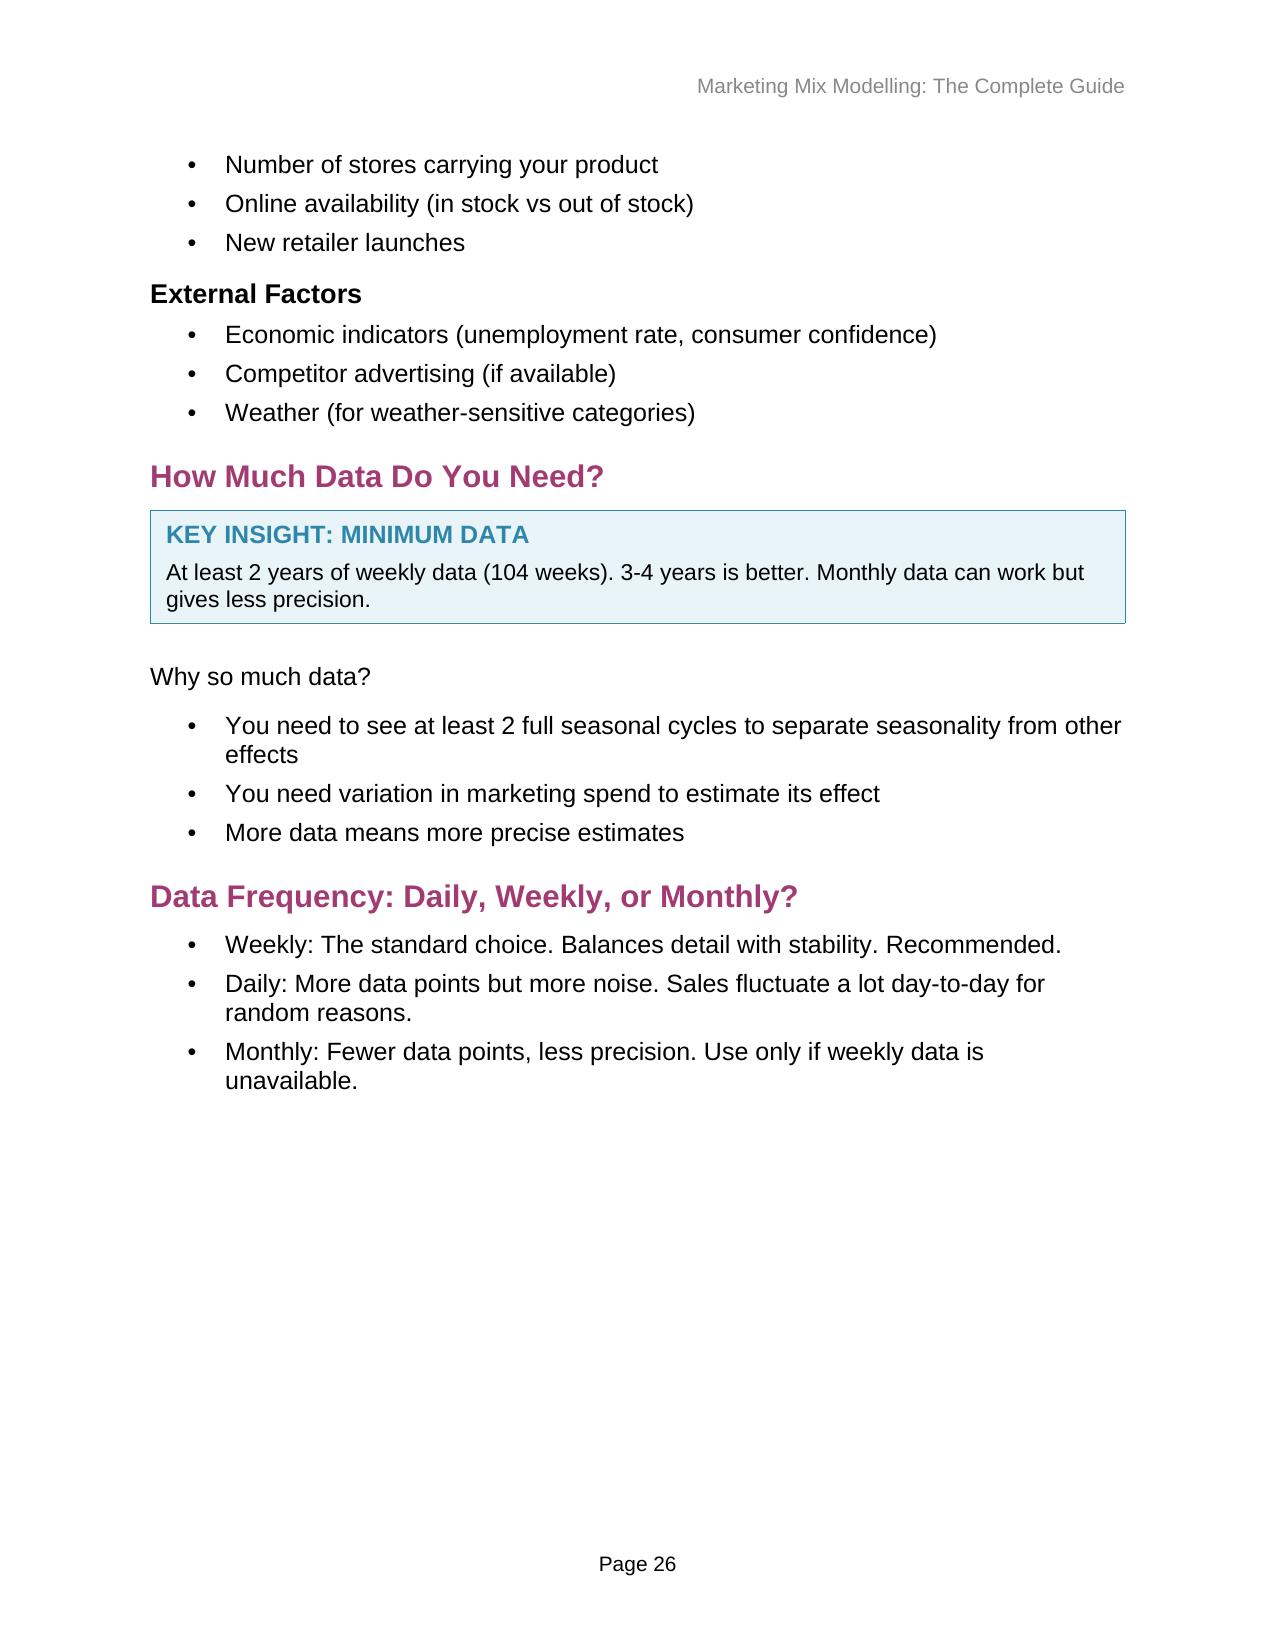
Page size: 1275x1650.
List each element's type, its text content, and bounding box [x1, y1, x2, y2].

list You need to see at least 2 full seasonal cycles to separate seasonality from other effects [187, 711, 1125, 769]
list More data means more precise estimates [187, 818, 1125, 847]
text Why so much data? [150, 662, 1125, 691]
list Daily: More data points but more noise. Sales fluctuate a lot day-to-day for random reasons. [187, 969, 1125, 1027]
subtitle Data Frequency: Daily, Weekly, or Monthly? [150, 878, 1125, 914]
list Weekly: The standard choice. Balances detail with stability. Recommended. [187, 930, 1125, 959]
list Online availability (in stock vs out of stock) [187, 189, 1125, 218]
subtitle External Factors [150, 278, 1125, 309]
list Number of stores carrying your product [187, 150, 1125, 179]
list New retailer launches [187, 228, 1125, 257]
list Monthly: Fewer data points, less precision. Use only if weekly data is unavailable. [187, 1037, 1125, 1094]
subtitle How Much Data Do You Need? [150, 458, 1125, 494]
table_header KEY INSIGHT: MINIMUM DATA At least 2 years of weekly data (104 weeks). 3-4 years is better. Monthly data can work but gives less precision. [151, 511, 1125, 622]
list Economic indicators (unemployment rate, consumer confidence) [187, 319, 1125, 348]
list Weather (for weather-sensitive categories) [187, 398, 1125, 427]
list Competitor advertising (if available) [187, 359, 1125, 387]
list You need variation in marketing spend to estimate its effect [187, 779, 1125, 808]
